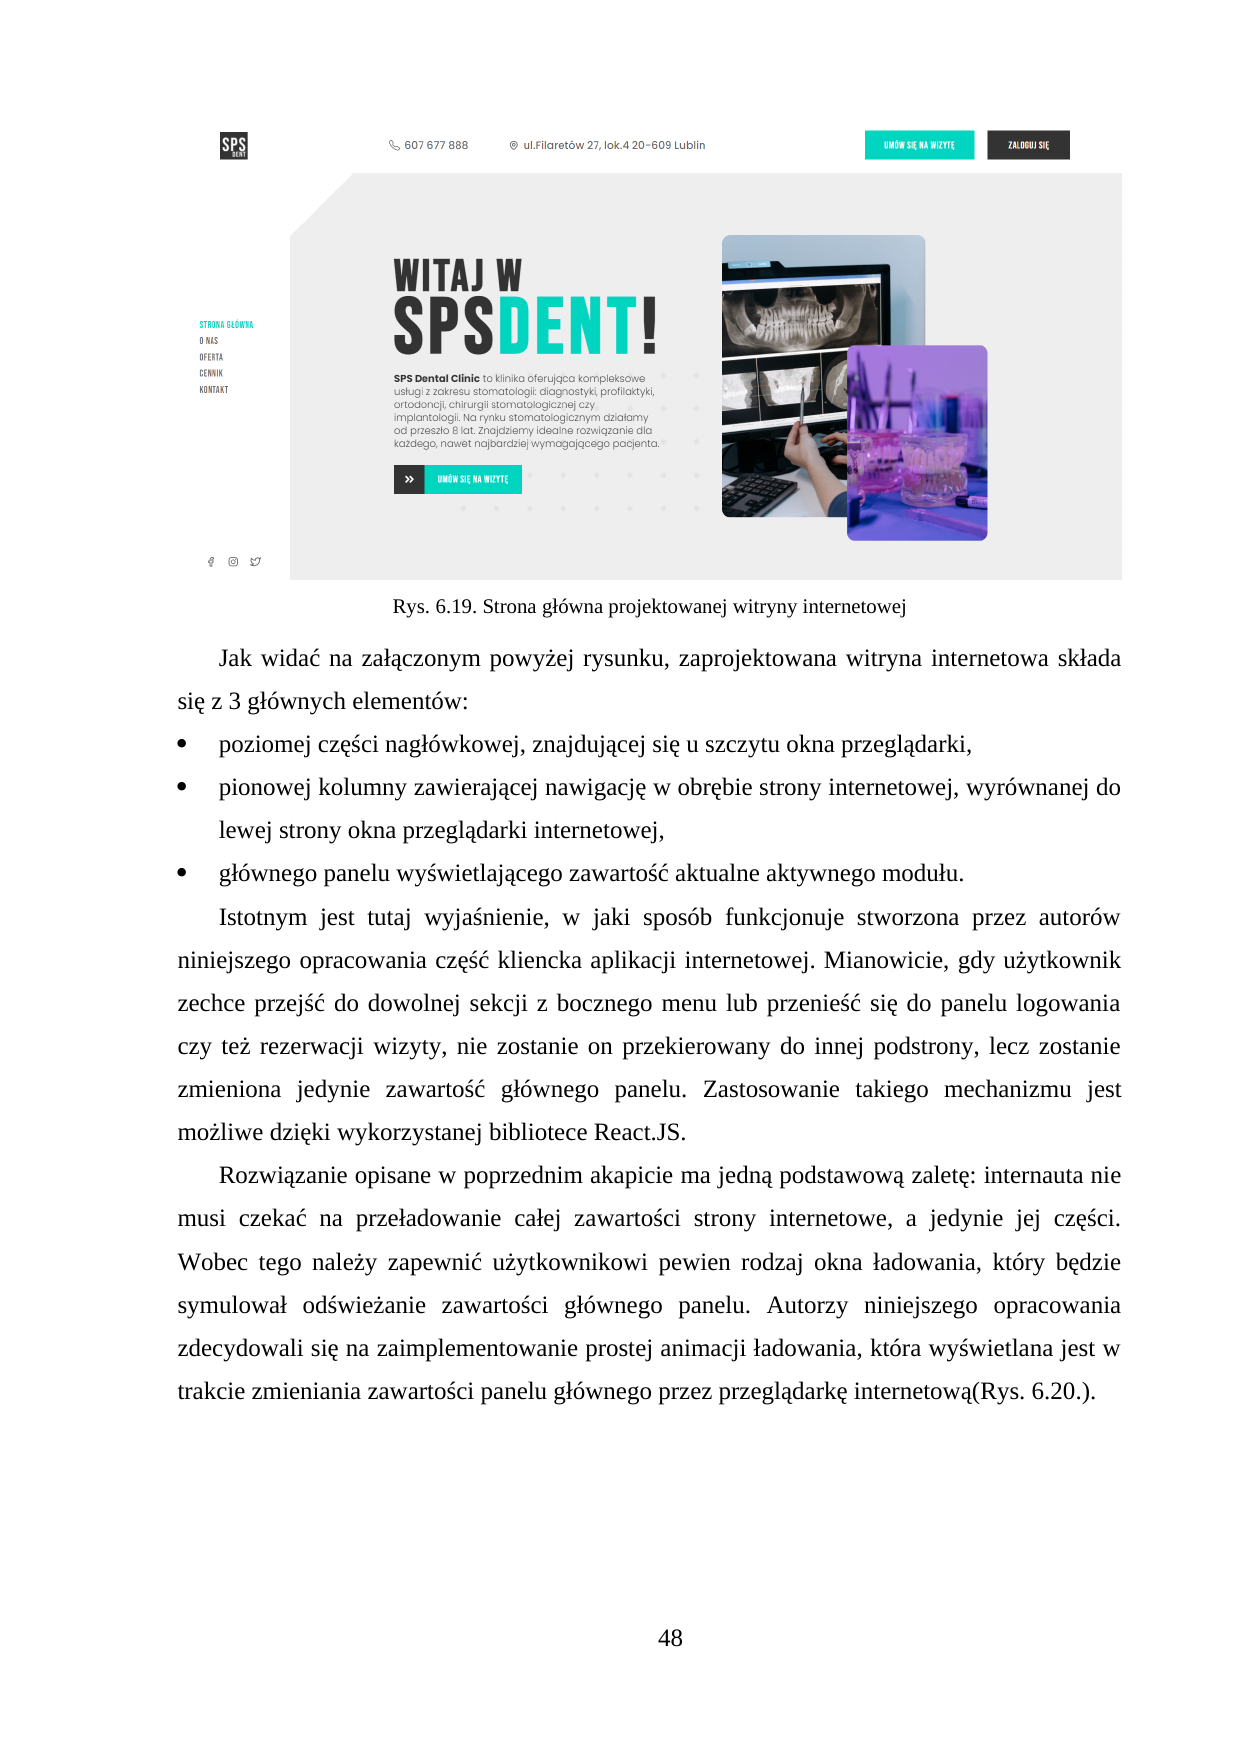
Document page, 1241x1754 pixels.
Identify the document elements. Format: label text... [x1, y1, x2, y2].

list głównego panelu wyświetlającego zawartość aktualne aktywnego modułu. [177, 858, 1122, 887]
picture [177, 118, 1123, 580]
text Jak widać na załączonym powyżej rysunku, zaprojektowana witryna internetowa składa się z 3 głównych elementów: [177, 643, 1122, 715]
list poziomej części nagłówkowej, znajdującej się u szczytu okna przeglądarki, [177, 729, 1122, 758]
text Rys. 6.1. Strona główna projektowanej witryny internetowej [177, 594, 1122, 618]
list pionowej kolumny zawierającej nawigację w obrębie strony internetowej, wyrównanej do lewej strony okna przeglądarki internetowej, [177, 772, 1122, 844]
text Istotnym jest tutaj wyjaśnienie, w jaki sposób funkcjonuje stworzona przez autorów niniejszego opracowania część kliencka aplikacji internetowej. Mianowicie, gdy użytkownik zechce przejść do dowolnej sekcji z bocznego menu lub przenieść się do panelu logowania czy też rezerwacji wizyty, nie zostanie on przekierowany do innej podstrony, lecz zostanie zmieniona jedynie zawartość głównego panelu. Zastosowanie takiego mechanizmu jest możliwe dzięki wykorzystanej bibliotece React.JS. [177, 902, 1122, 1146]
